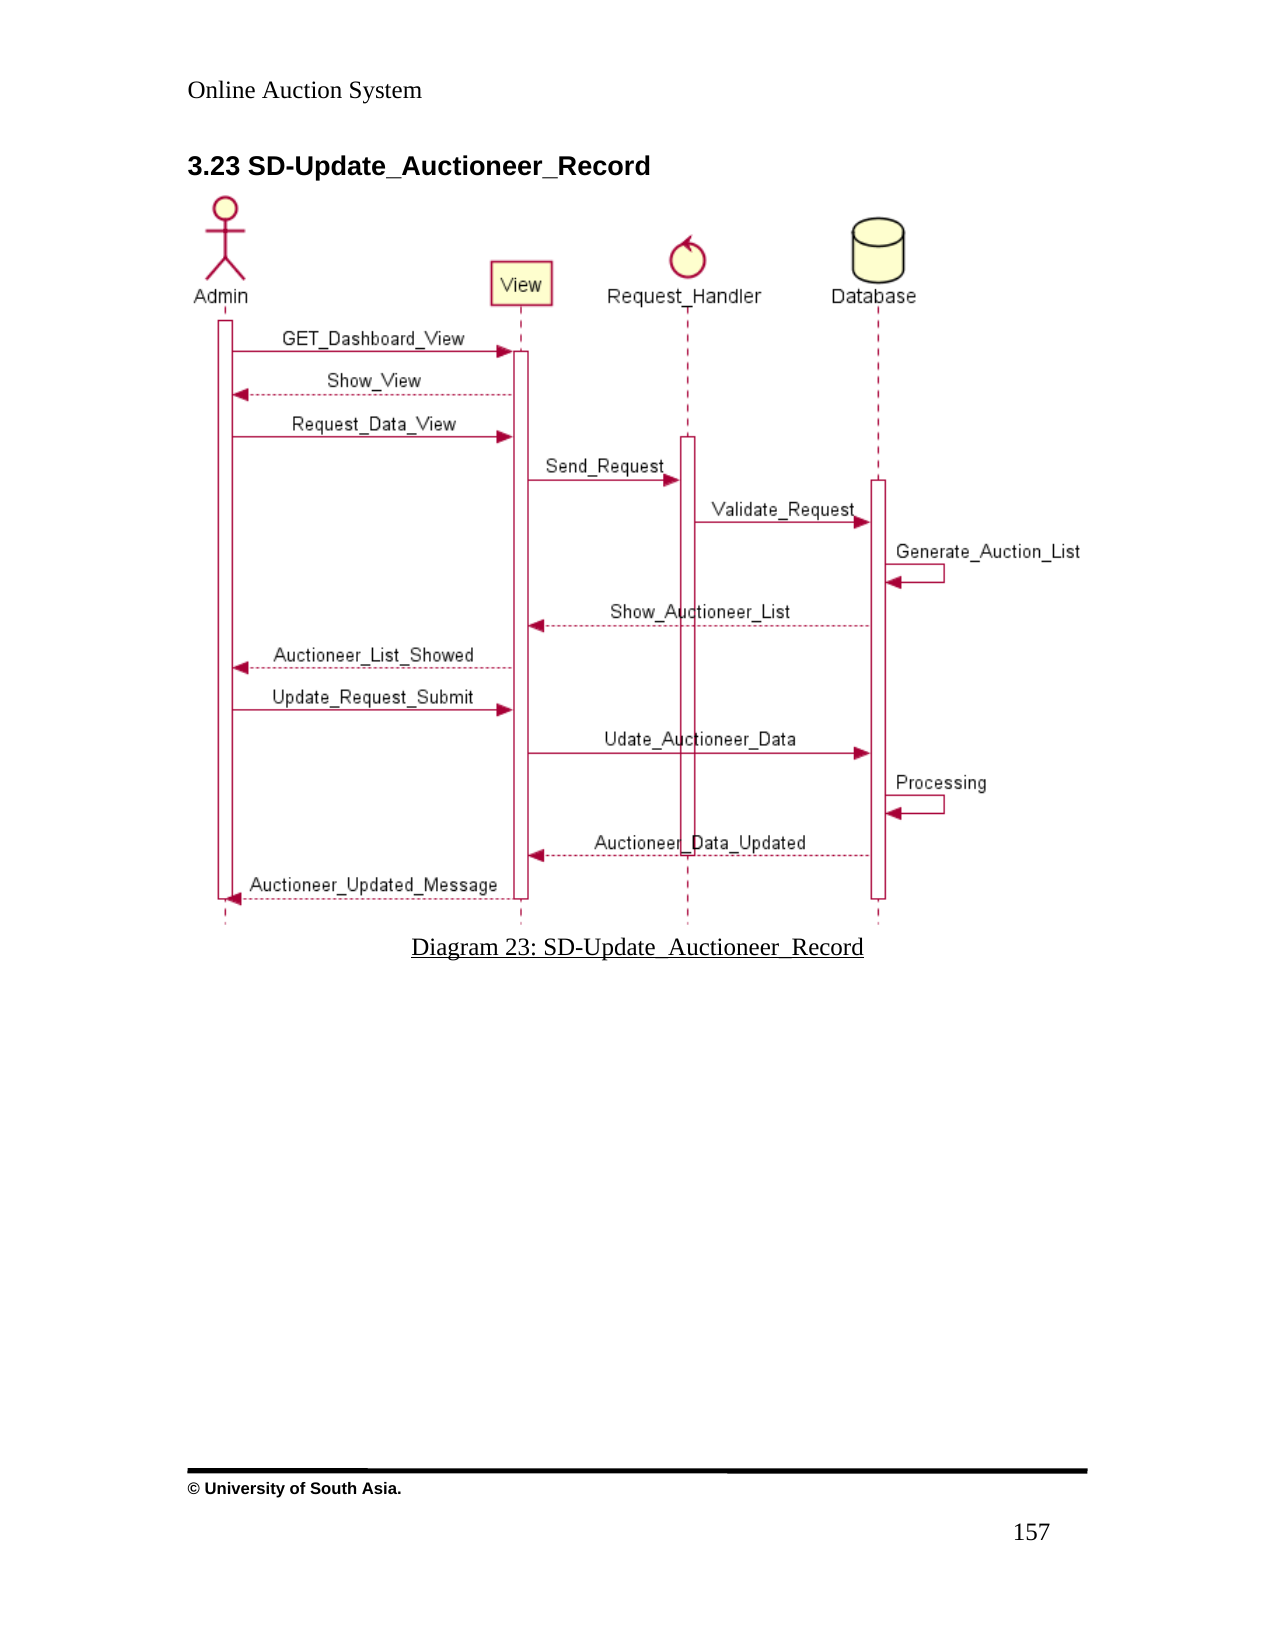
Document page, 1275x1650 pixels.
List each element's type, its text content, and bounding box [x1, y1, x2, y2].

subtitle 3.23 SD-Update_Auctioneer_Record [187, 150, 1087, 181]
text Diagram 23: SD-Update_Auctioneer_Record [187, 932, 1087, 961]
picture [187, 187, 1088, 932]
